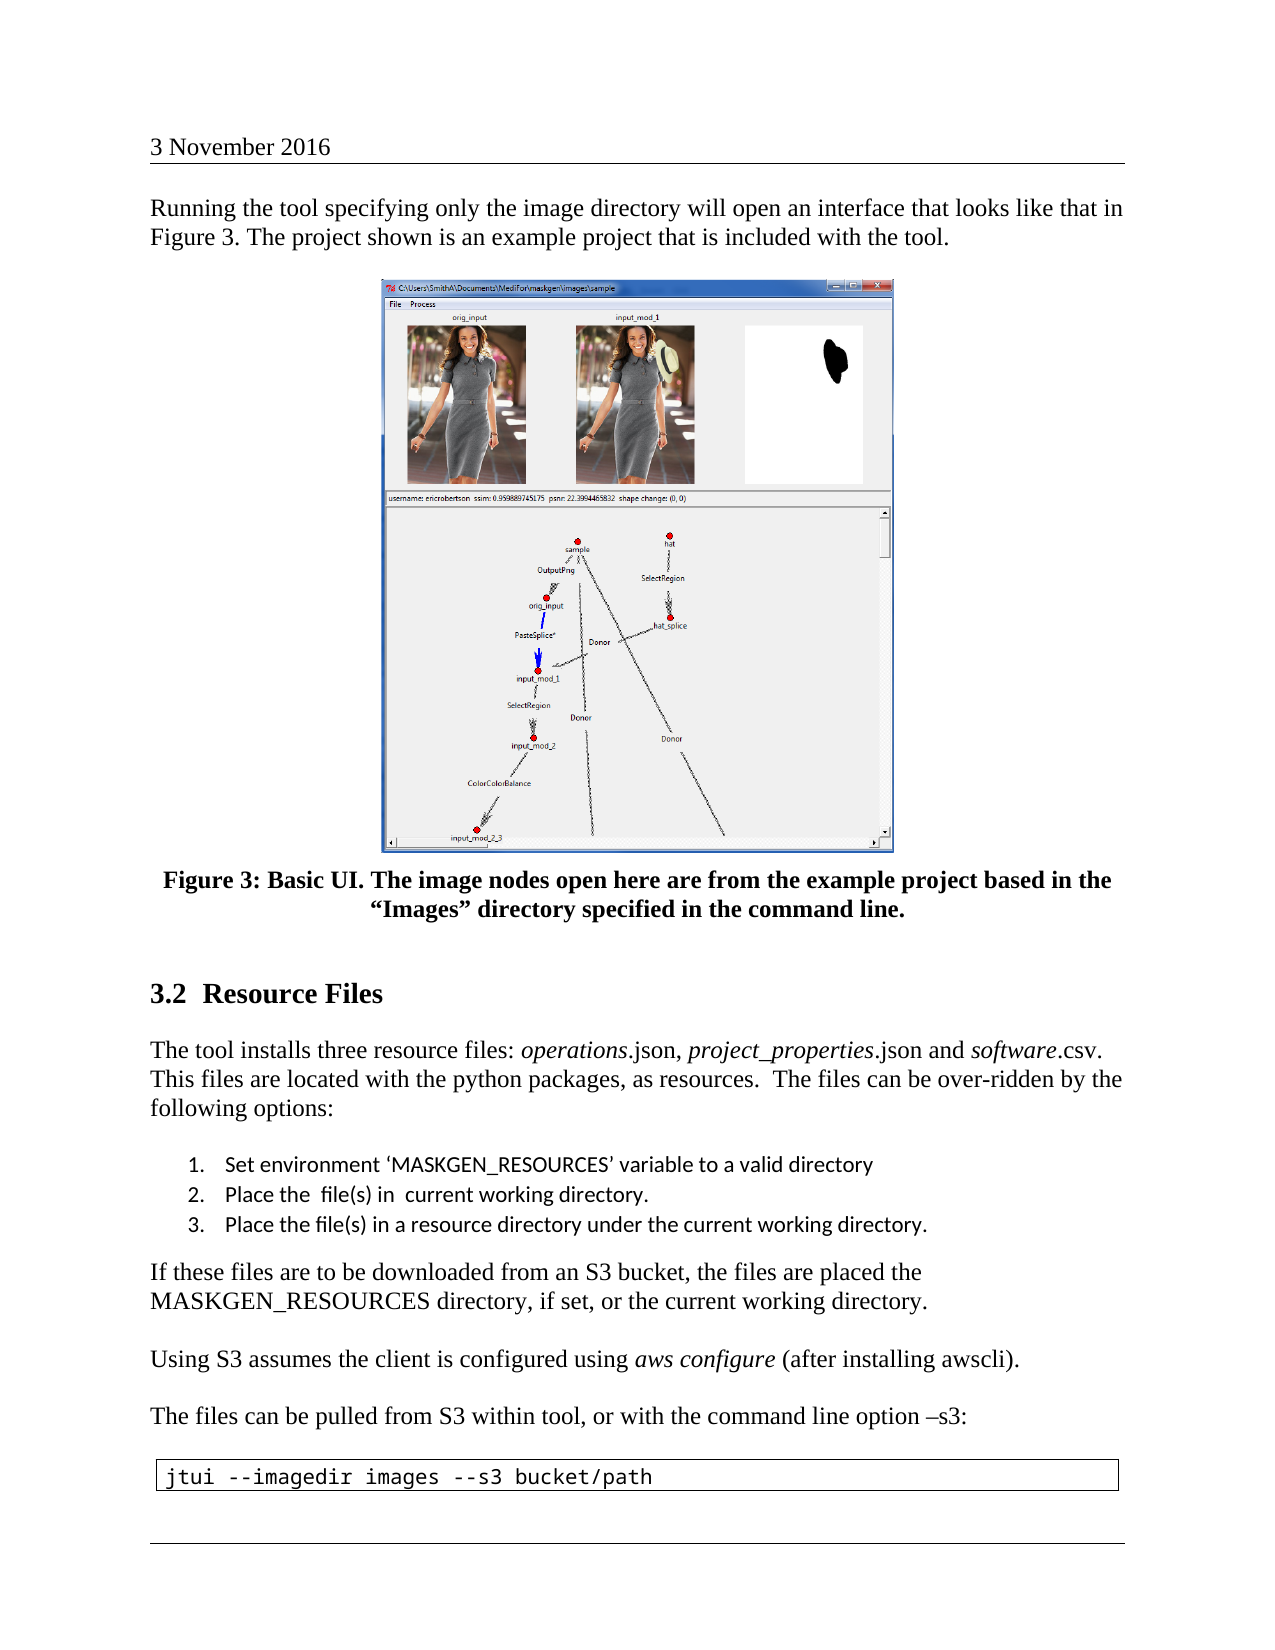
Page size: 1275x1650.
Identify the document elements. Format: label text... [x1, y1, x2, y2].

text If these files are to be downloaded from an S3 bucket, the files are placed the MASKGEN_RESOURCES directory, if set, or the current working directory. [150, 1257, 1125, 1315]
list Place the file(s) in current working directory. [187, 1180, 1125, 1208]
list Set environment ‘MASKGEN_RESOURCES’ variable to a valid directory [187, 1150, 1125, 1178]
picture [381, 279, 894, 853]
text The files can be pulled from S3 within tool, or with the command line option –s3: [150, 1401, 1125, 1430]
text Using S3 assumes the client is configured using aws configure (after installing awscli). [150, 1344, 1125, 1372]
list Place the file(s) in a resource directory under the current working directory. [187, 1211, 1125, 1238]
subtitle Resource Files [150, 977, 1125, 1010]
text jtui --imagedir images --s3 bucket/path [157, 1460, 1118, 1490]
text The tool installs three resource files: operations.json, project_properties.json and software.csv. This files are located with the python packages, as resources. The files can be over-ridden by the following options: [150, 1035, 1125, 1150]
text Running the tool specifying only the image directory will open an interface that looks like that in Figure 3. The project shown is an example project that is included with the tool. [150, 193, 1125, 251]
